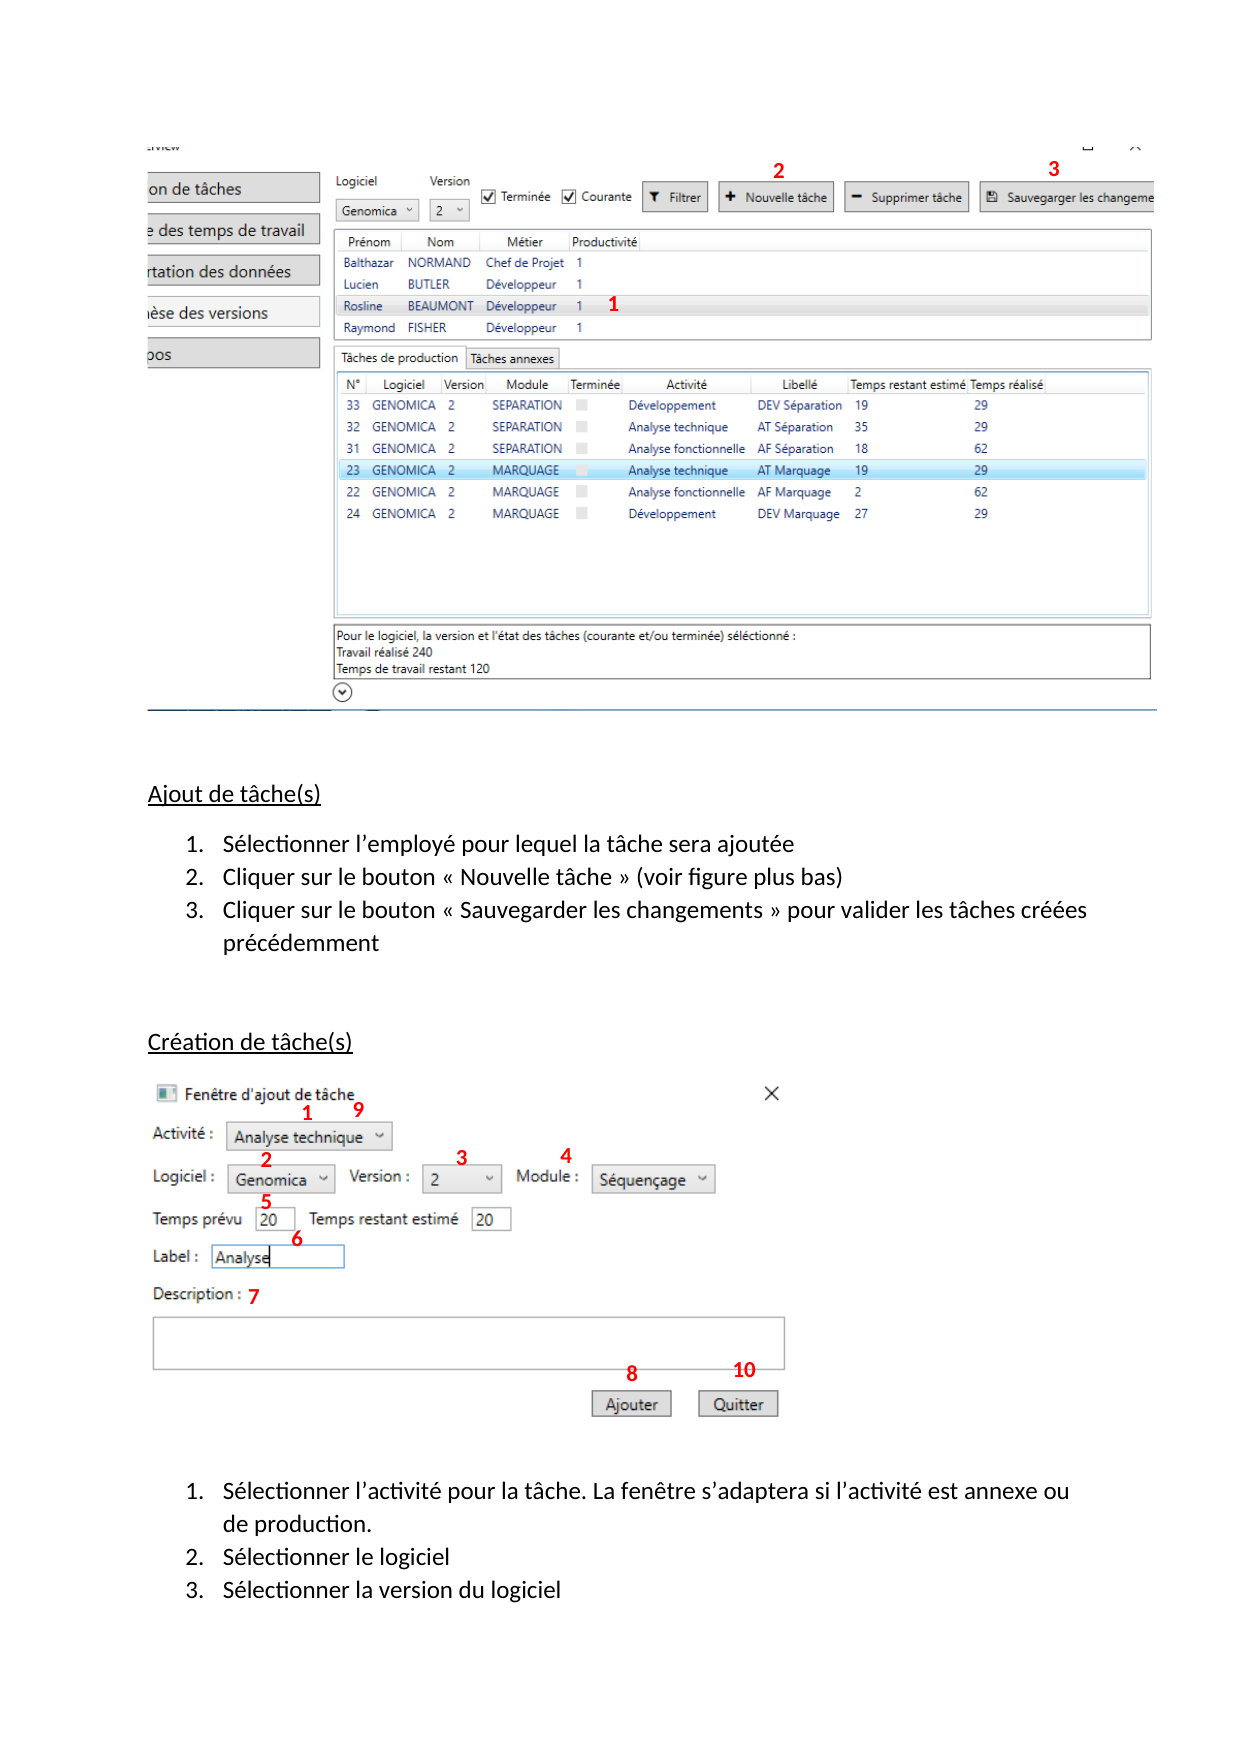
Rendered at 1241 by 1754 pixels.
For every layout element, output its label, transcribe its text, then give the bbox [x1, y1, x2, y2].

list Cliquer sur le bouton « Nouvelle tâche » (voir figure plus bas) [185, 861, 1093, 891]
picture [147, 147, 1157, 711]
text Ajout de tâche(s) [148, 778, 1093, 809]
list Cliquer sur le bouton « Sauvegarder les changements » pour valider les tâches créées précédemment [185, 894, 1093, 957]
picture [147, 1075, 790, 1457]
text Création de tâche(s) [148, 1026, 1093, 1056]
list Sélectionner l’activité pour la tâche. La fenêtre s’adaptera si l’activité est annexe ou de production. [185, 1475, 1093, 1539]
list Sélectionner l’employé pour lequel la tâche sera ajoutée [185, 828, 1093, 858]
list Sélectionner la version du logiciel [185, 1574, 1093, 1604]
list Sélectionner le logiciel [185, 1541, 1093, 1572]
